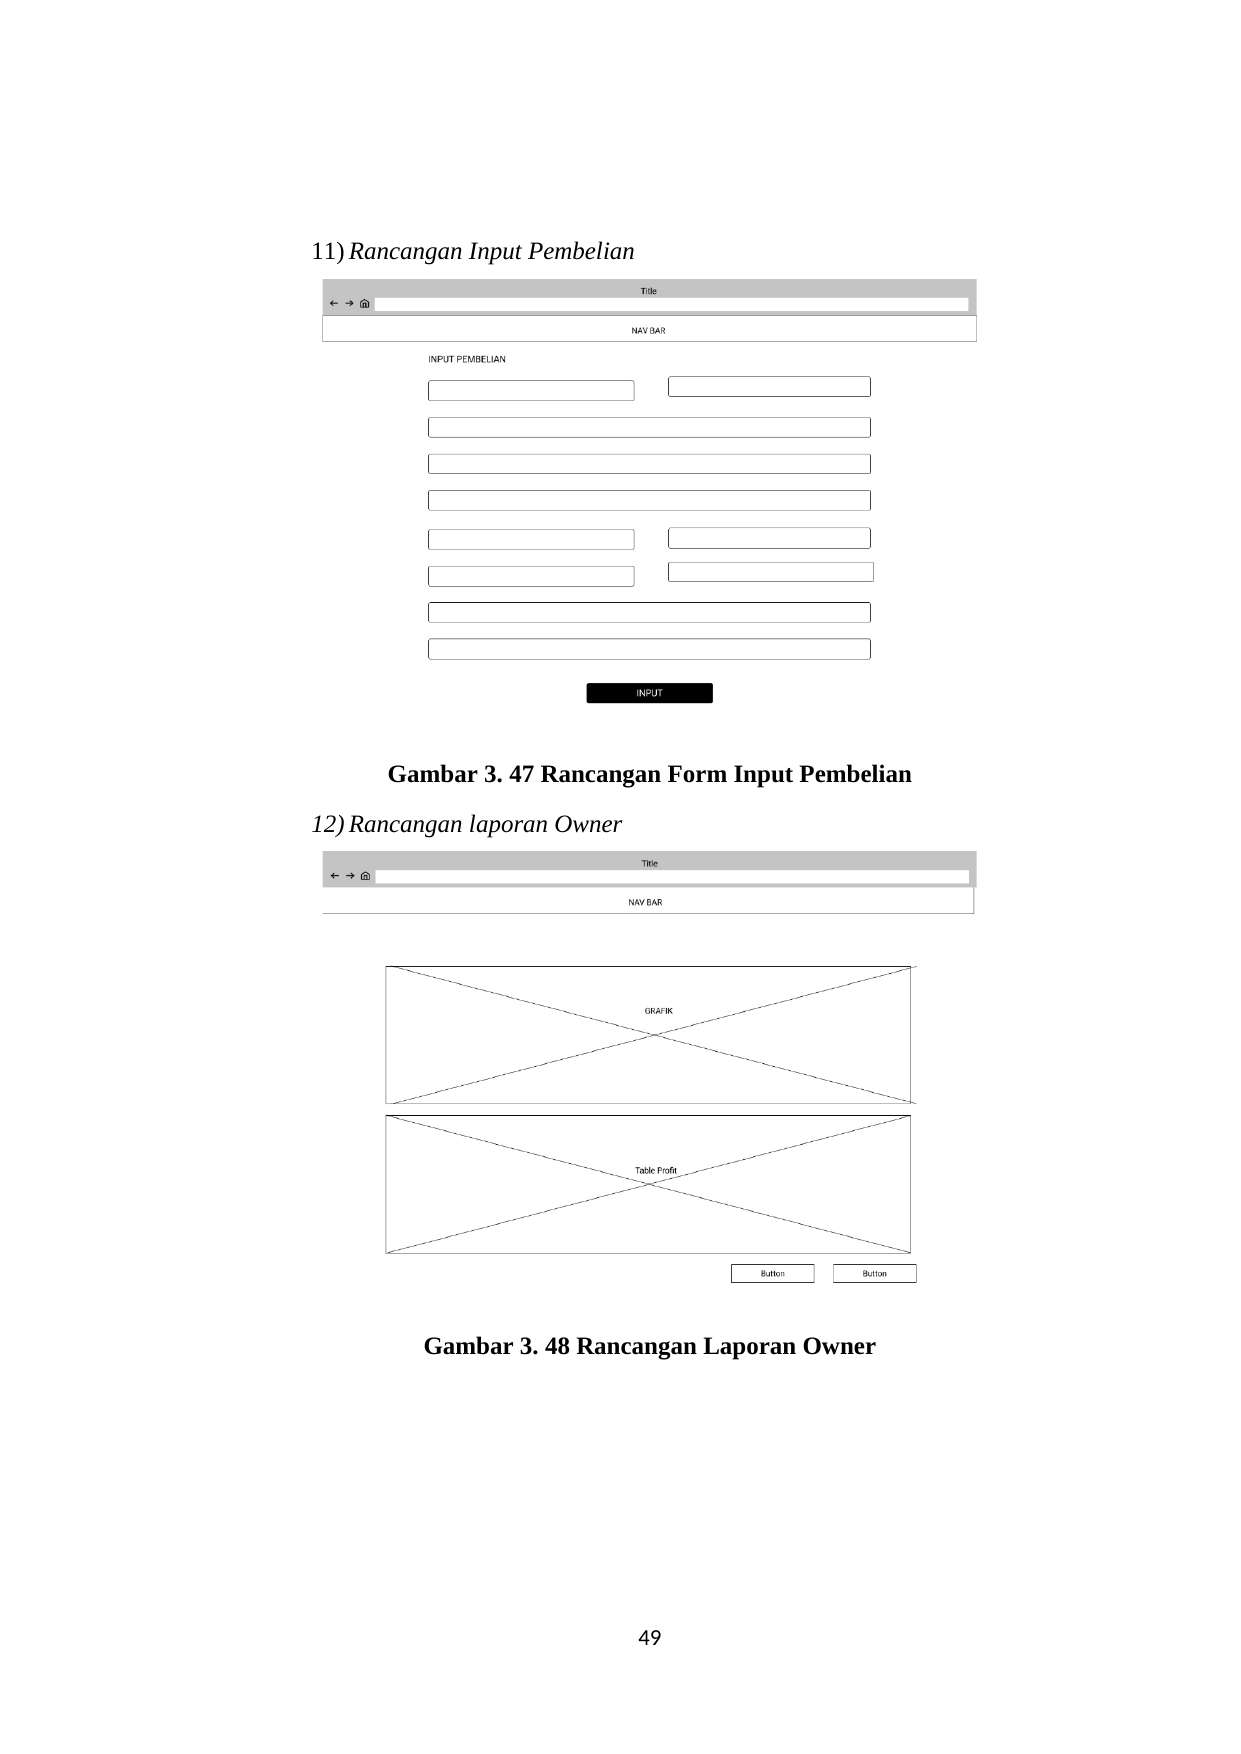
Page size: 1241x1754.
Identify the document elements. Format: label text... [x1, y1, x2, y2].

list Rancangan Input Pembelian [311, 236, 1063, 265]
picture [322, 279, 977, 746]
text Gambar 3. 48 Rancangan Laporan Owner [236, 1331, 1063, 1360]
picture [322, 851, 977, 1318]
list Rancangan laporan Owner [311, 809, 1063, 837]
text Gambar 3. 47 Rancangan Form Input Pembelian [236, 759, 1063, 788]
